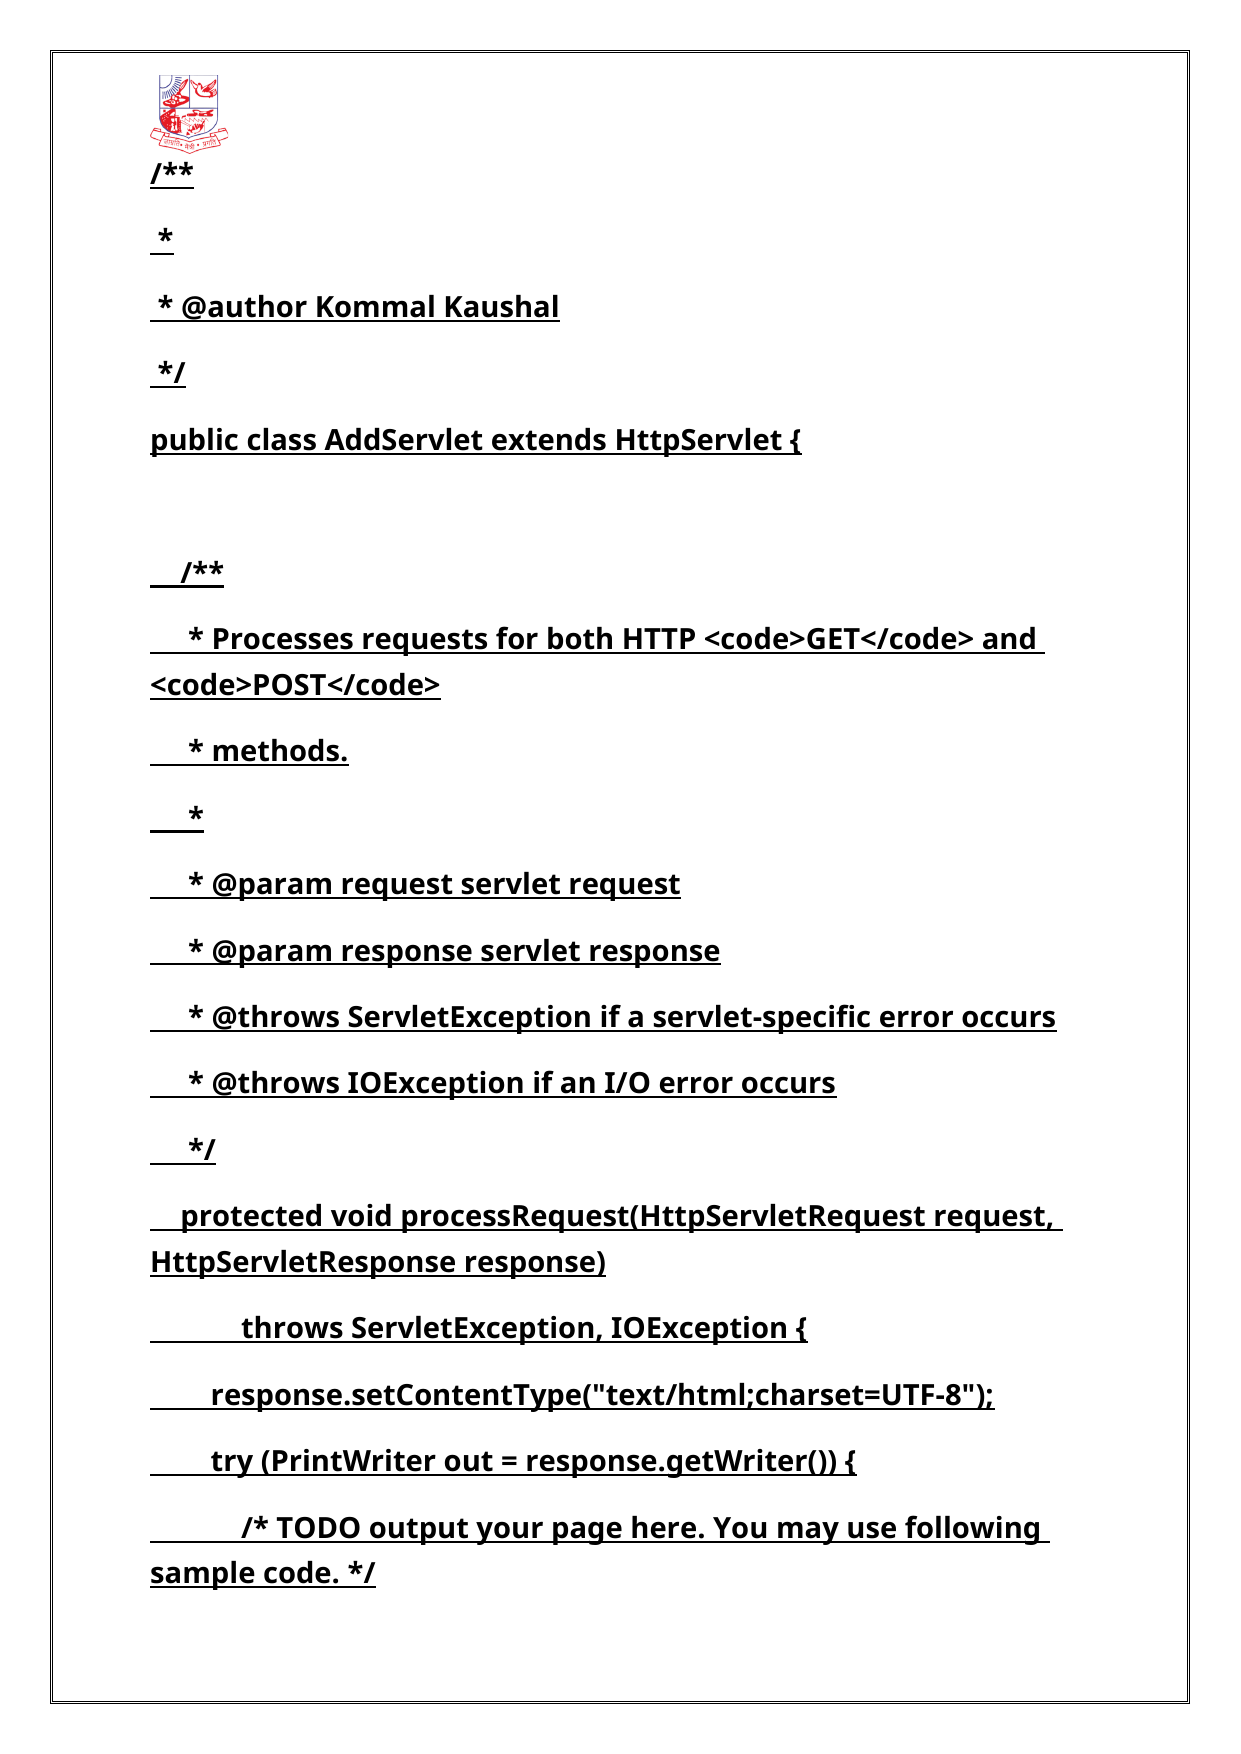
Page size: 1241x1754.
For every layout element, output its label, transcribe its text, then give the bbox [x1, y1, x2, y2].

text * @author Kommal Kaushal [150, 286, 1090, 326]
text * @throws IOException if an I/O error occurs [150, 1063, 1090, 1102]
text * [150, 219, 1090, 259]
text response.setContentType("text/html;charset=UTF-8"); [150, 1374, 1090, 1414]
text * @param request servlet request [150, 863, 1090, 903]
text /** [150, 153, 1090, 193]
text * [150, 797, 1090, 837]
picture [150, 75, 229, 154]
text /** [150, 552, 1090, 592]
text try (PrintWriter out = response.getWriter()) { [150, 1441, 1090, 1480]
text protected void processRequest(HttpServletRequest request, HttpServletResponse response) [150, 1196, 1090, 1281]
text */ [150, 1129, 1090, 1169]
text * Processes requests for both HTTP <code>GET</code> and <code>POST</code> [150, 618, 1090, 704]
text /* TODO output your page here. You may use following sample code. */ [150, 1507, 1090, 1592]
text public class AddServlet extends HttpServlet { [150, 419, 1090, 459]
text throws ServletException, IOException { [150, 1308, 1090, 1347]
text * methods. [150, 730, 1090, 770]
text * @throws ServletException if a servlet-specific error occurs [150, 996, 1090, 1036]
text */ [150, 352, 1090, 392]
text * @param response servlet response [150, 930, 1090, 969]
